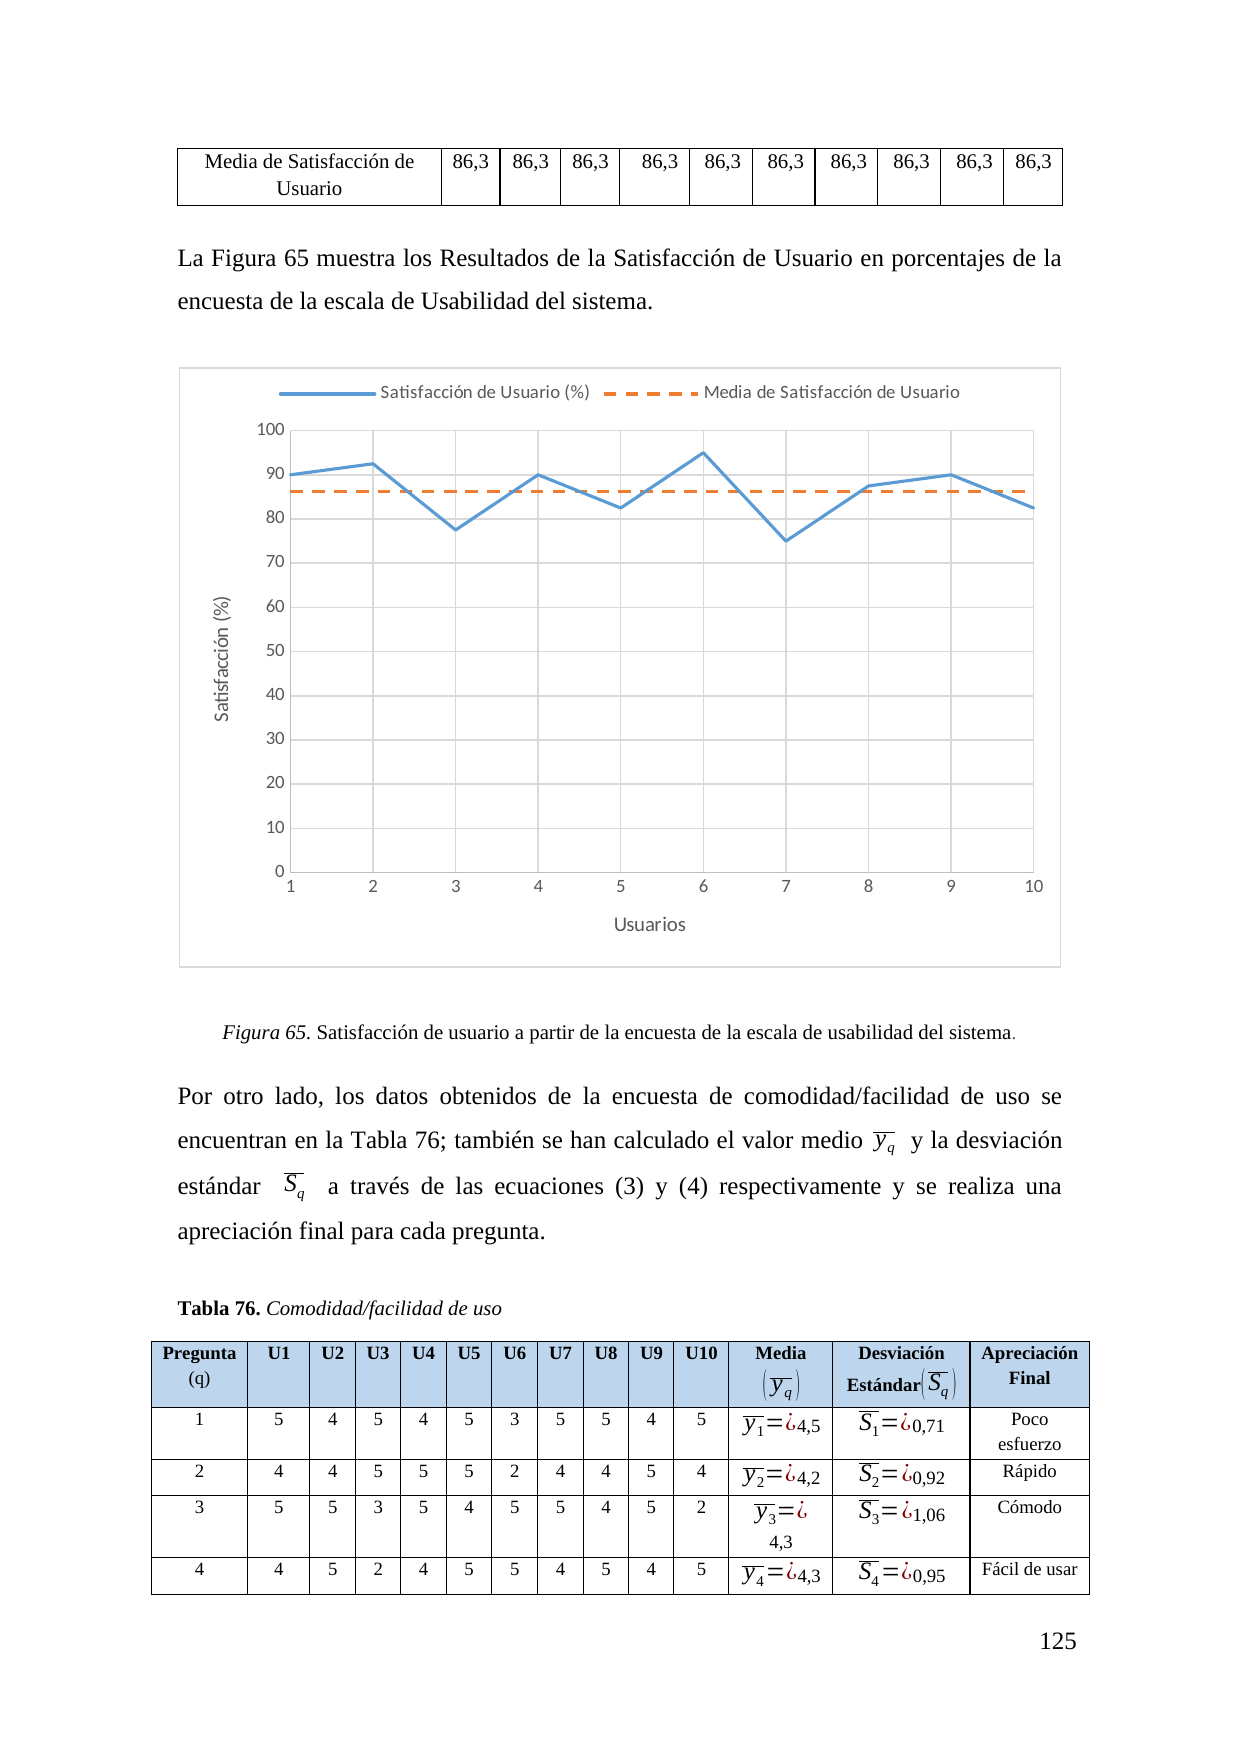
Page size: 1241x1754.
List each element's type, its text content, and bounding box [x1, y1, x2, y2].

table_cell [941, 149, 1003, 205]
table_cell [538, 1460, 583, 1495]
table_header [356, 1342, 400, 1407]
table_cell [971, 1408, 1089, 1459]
text Figura 65. Satisfacción de usuario a partir de la encuesta de la escala de usabilidad del sistema. [177, 1019, 1063, 1044]
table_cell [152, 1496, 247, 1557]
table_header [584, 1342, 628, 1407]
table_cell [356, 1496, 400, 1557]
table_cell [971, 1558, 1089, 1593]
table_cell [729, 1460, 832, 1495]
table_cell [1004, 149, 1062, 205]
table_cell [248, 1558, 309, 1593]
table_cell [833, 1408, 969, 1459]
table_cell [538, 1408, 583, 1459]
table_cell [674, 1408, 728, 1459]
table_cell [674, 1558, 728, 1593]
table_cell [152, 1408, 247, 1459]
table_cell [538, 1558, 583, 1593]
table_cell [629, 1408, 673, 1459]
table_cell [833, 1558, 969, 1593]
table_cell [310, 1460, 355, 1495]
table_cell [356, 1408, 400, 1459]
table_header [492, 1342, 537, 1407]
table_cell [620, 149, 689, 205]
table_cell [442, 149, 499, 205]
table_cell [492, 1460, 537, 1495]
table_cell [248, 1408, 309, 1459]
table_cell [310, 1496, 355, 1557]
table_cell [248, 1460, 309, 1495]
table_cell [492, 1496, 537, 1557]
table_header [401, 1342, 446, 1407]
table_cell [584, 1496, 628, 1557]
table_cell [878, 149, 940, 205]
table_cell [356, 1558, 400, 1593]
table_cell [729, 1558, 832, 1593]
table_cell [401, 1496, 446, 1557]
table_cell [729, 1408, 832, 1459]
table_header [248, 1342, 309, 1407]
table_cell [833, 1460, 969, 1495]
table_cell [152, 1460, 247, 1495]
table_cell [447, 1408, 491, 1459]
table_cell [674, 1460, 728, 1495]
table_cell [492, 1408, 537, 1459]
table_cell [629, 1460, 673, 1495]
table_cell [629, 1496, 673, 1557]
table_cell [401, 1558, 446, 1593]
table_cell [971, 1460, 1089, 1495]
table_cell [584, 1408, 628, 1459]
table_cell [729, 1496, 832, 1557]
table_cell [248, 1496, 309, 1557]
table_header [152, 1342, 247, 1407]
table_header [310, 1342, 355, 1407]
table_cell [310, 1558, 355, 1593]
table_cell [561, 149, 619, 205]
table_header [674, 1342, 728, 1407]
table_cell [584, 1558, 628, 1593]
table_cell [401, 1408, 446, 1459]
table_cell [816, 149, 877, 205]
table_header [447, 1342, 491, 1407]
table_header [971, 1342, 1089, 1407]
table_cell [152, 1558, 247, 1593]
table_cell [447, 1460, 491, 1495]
text Tabla 76. Comodidad/facilidad de uso [177, 1296, 1063, 1320]
text Por otro lado, los datos obtenidos de la encuesta de comodidad/facilidad de uso se encuentran en la Tabla 76; también se han calculado el valor medio y la desviación estándar a través de las ecuaciones (3) y (4) respectivamente y se realiza una apreciación final para cada pregunta. [177, 1081, 1063, 1244]
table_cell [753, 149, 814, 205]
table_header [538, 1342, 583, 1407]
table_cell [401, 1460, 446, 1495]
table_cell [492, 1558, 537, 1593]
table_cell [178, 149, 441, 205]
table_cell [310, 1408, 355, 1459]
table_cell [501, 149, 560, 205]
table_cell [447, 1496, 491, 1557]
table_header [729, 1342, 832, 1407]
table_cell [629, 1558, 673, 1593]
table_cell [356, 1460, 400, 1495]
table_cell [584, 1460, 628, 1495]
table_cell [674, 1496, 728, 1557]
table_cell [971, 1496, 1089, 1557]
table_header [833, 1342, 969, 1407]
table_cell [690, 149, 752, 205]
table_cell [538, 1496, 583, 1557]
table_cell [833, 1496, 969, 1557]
text La Figura 65 muestra los Resultados de la Satisfacción de Usuario en porcentajes de la encuesta de la escala de Usabilidad del sistema. [177, 243, 1063, 315]
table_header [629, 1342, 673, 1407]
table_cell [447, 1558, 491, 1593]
